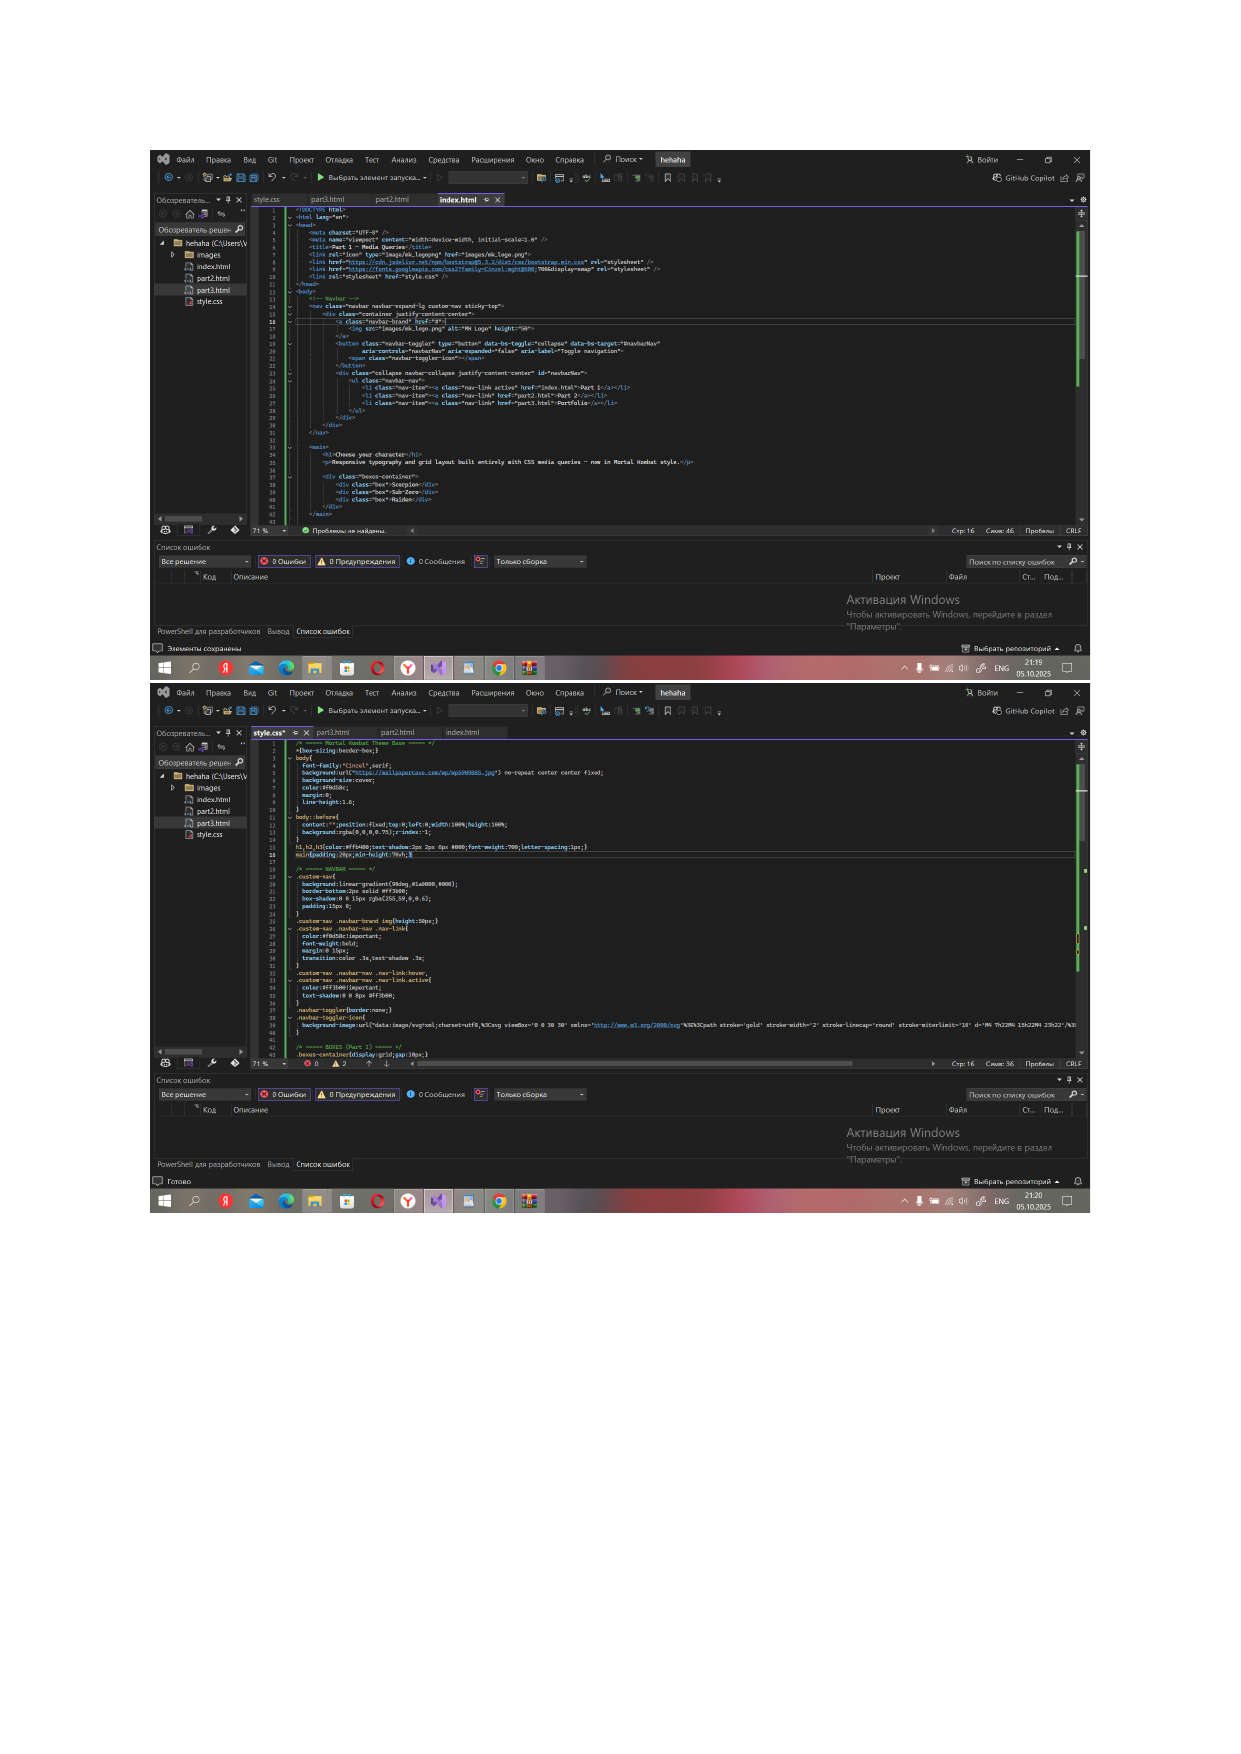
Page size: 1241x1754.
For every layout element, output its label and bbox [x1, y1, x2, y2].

picture [150, 683, 1091, 1213]
picture [150, 150, 1091, 680]
